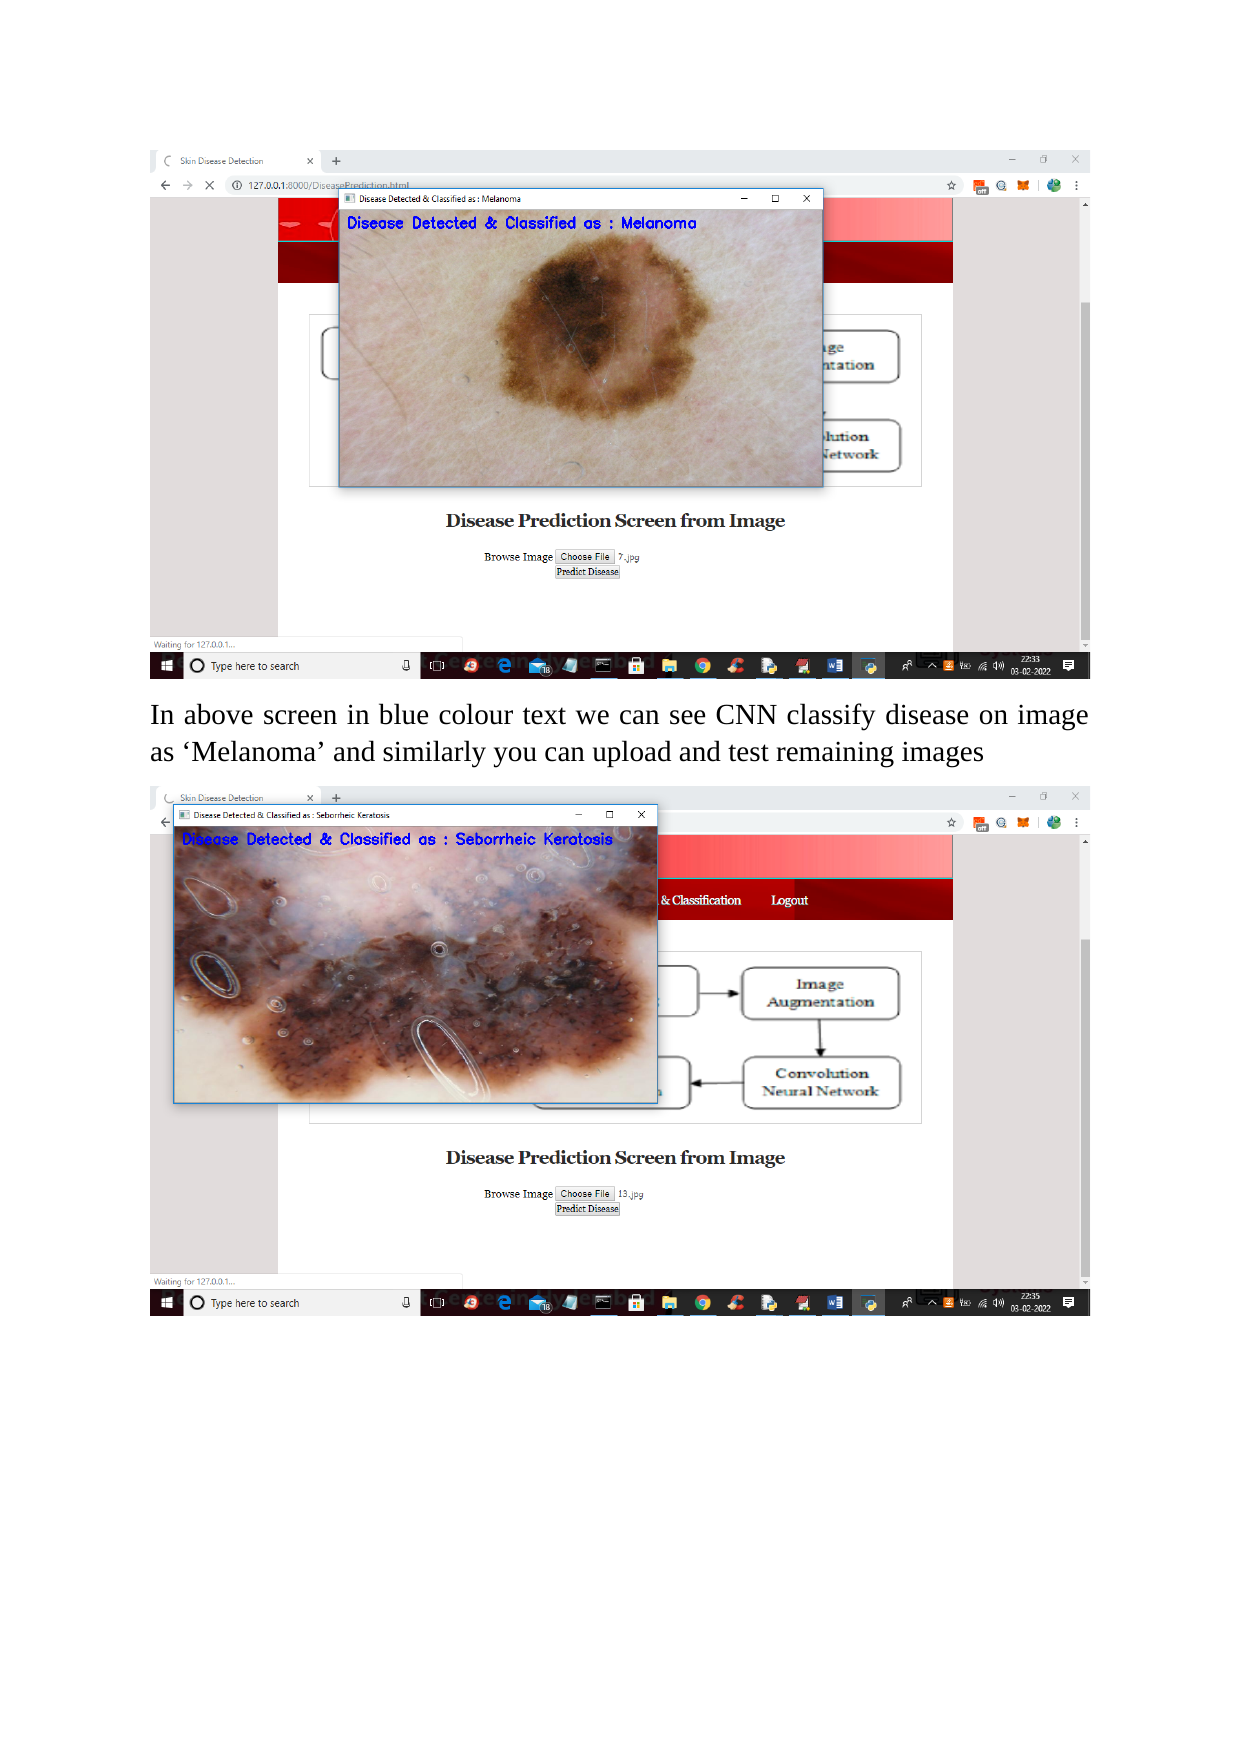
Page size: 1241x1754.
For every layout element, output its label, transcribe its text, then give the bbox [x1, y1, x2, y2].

picture [150, 150, 1091, 679]
picture [150, 786, 1091, 1316]
text In above screen in blue colour text we can see CNN classify disease on image as ‘Melanoma’ and similarly you can upload and test remaining images [150, 697, 1090, 767]
